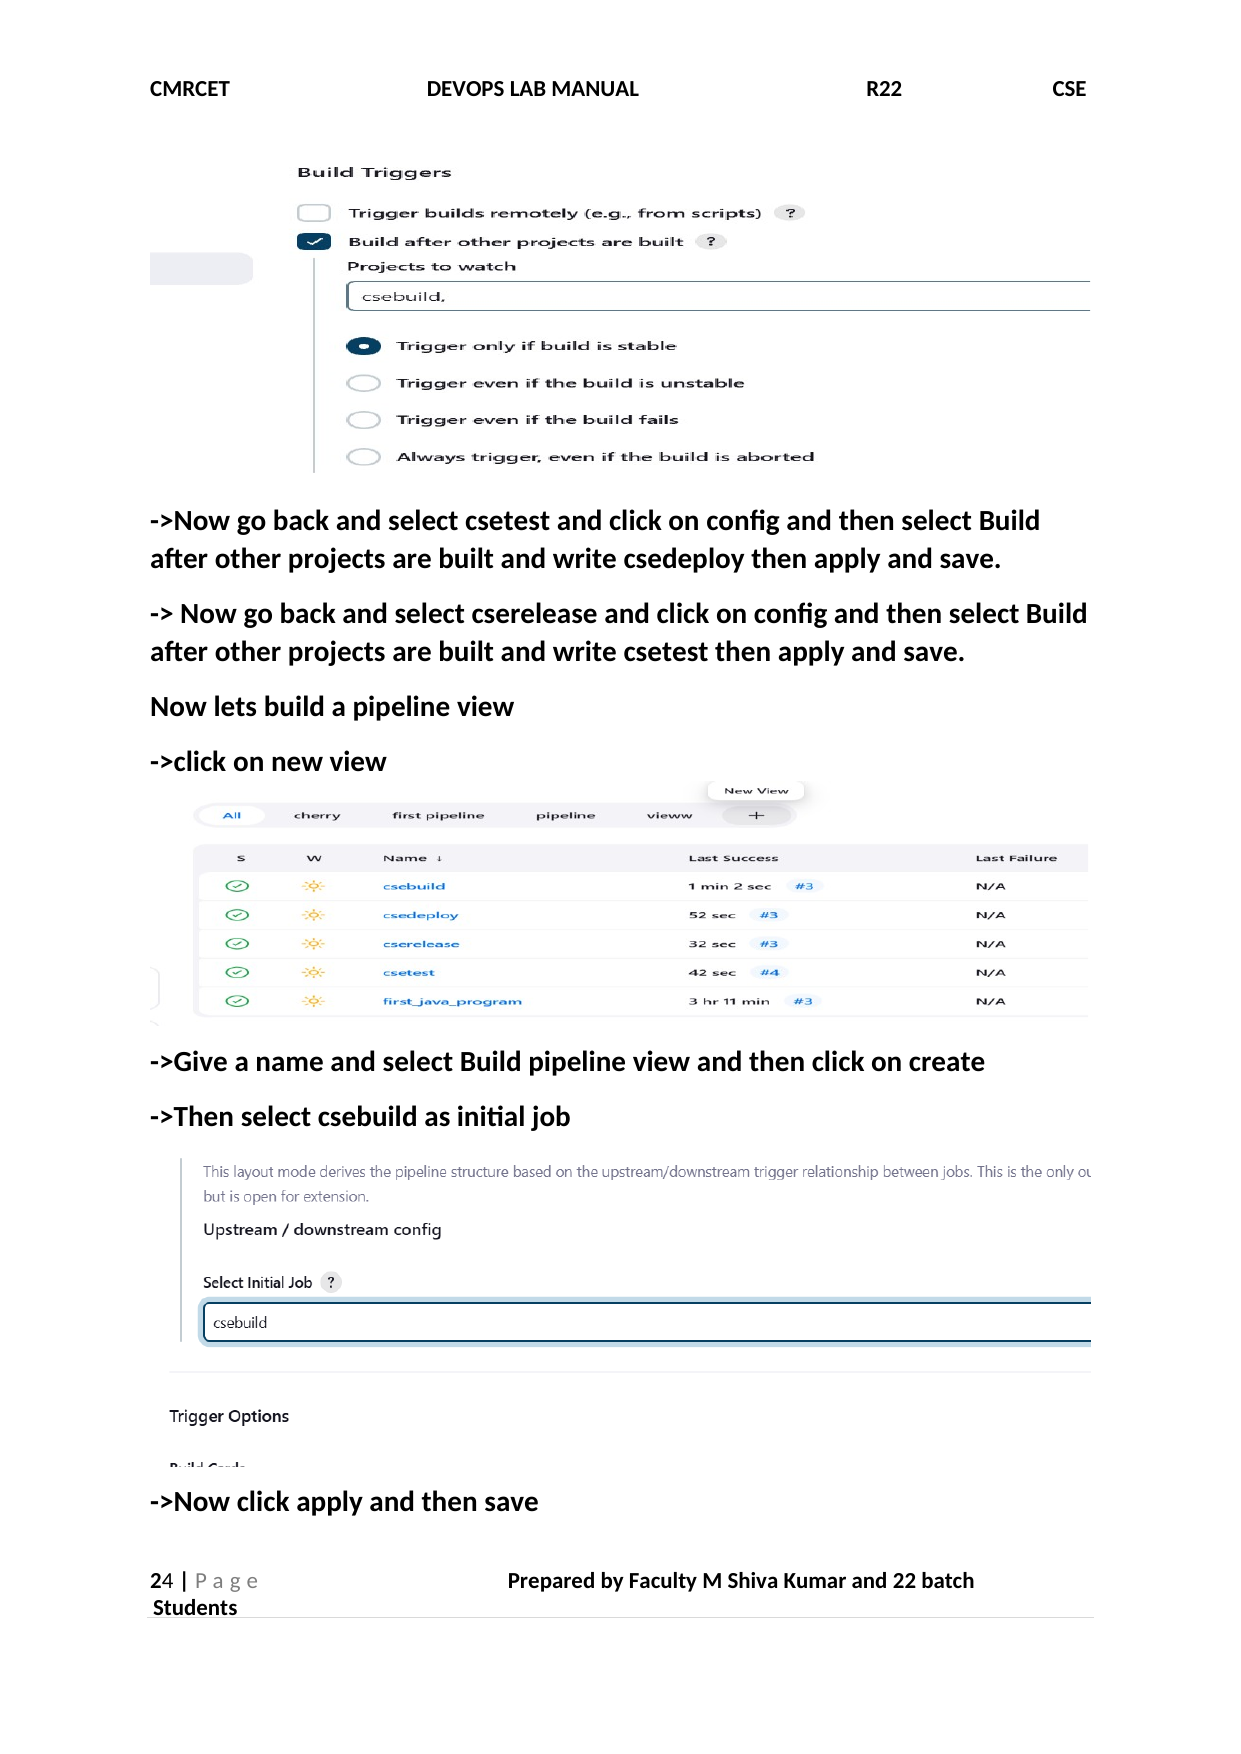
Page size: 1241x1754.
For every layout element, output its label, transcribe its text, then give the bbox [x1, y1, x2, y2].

subtitle Now lets build a pipeline view [150, 688, 1182, 724]
subtitle ->Now go back and select csetest and click on config and then select Build after other projects are built and write csedeploy then apply and save. [150, 502, 1082, 576]
picture [150, 167, 1091, 473]
picture [169, 1158, 1091, 1467]
text -> Now go back and select cserelease and click on config and then select Build after other projects are built and write csetest then apply and save. [150, 595, 1089, 669]
text ->Then select csebuild as initial job [150, 1098, 1182, 1134]
text ->click on new view [150, 743, 1182, 779]
picture [150, 781, 1089, 1026]
